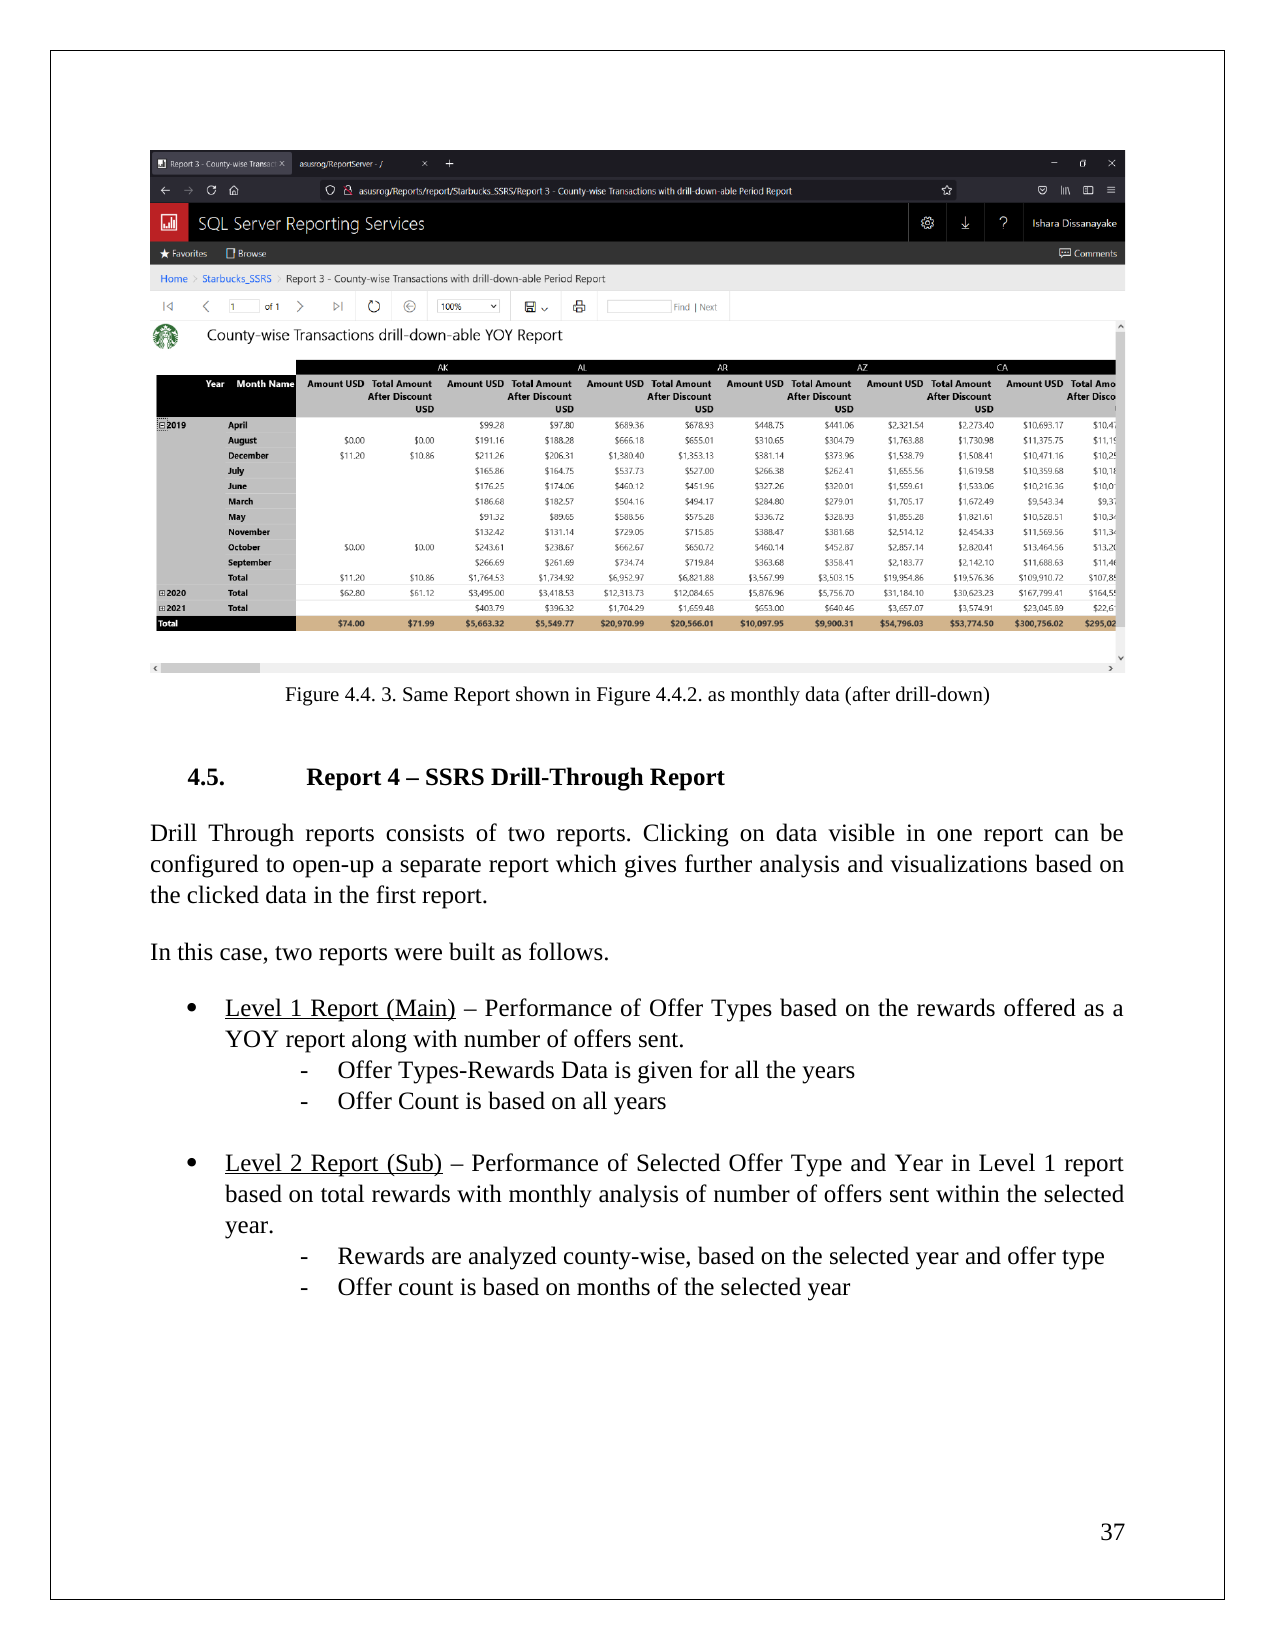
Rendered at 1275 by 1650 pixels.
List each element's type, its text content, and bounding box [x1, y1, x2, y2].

text In this case, two reports were built as follows. [150, 937, 1125, 965]
list Level 1 Report (Main) – Performance of Offer Types based on the rewards offered as a YOY report along with number of offers sent. [187, 993, 1125, 1052]
picture [150, 150, 1125, 673]
subtitle Report 4 – SSRS Drill-Through Report [187, 762, 1125, 791]
list Rewards are analyzed county-wise, based on the selected year and offer type [300, 1241, 1125, 1270]
list Offer count is based on months of the selected year [300, 1272, 1125, 1301]
list Level 2 Report (Sub) – Performance of Selected Offer Type and Year in Level 1 report based on total rewards with monthly analysis of number of offers sent within the selected year. [187, 1148, 1125, 1239]
list Offer Count is based on all years [300, 1086, 1125, 1114]
list Offer Types-Rewards Data is given for all the years [300, 1055, 1125, 1083]
text Drill Through reports consists of two reports. Clicking on data visible in one report can be configured to open-up a separate report which gives further analysis and visualizations based on the clicked data in the first report. [150, 818, 1125, 909]
